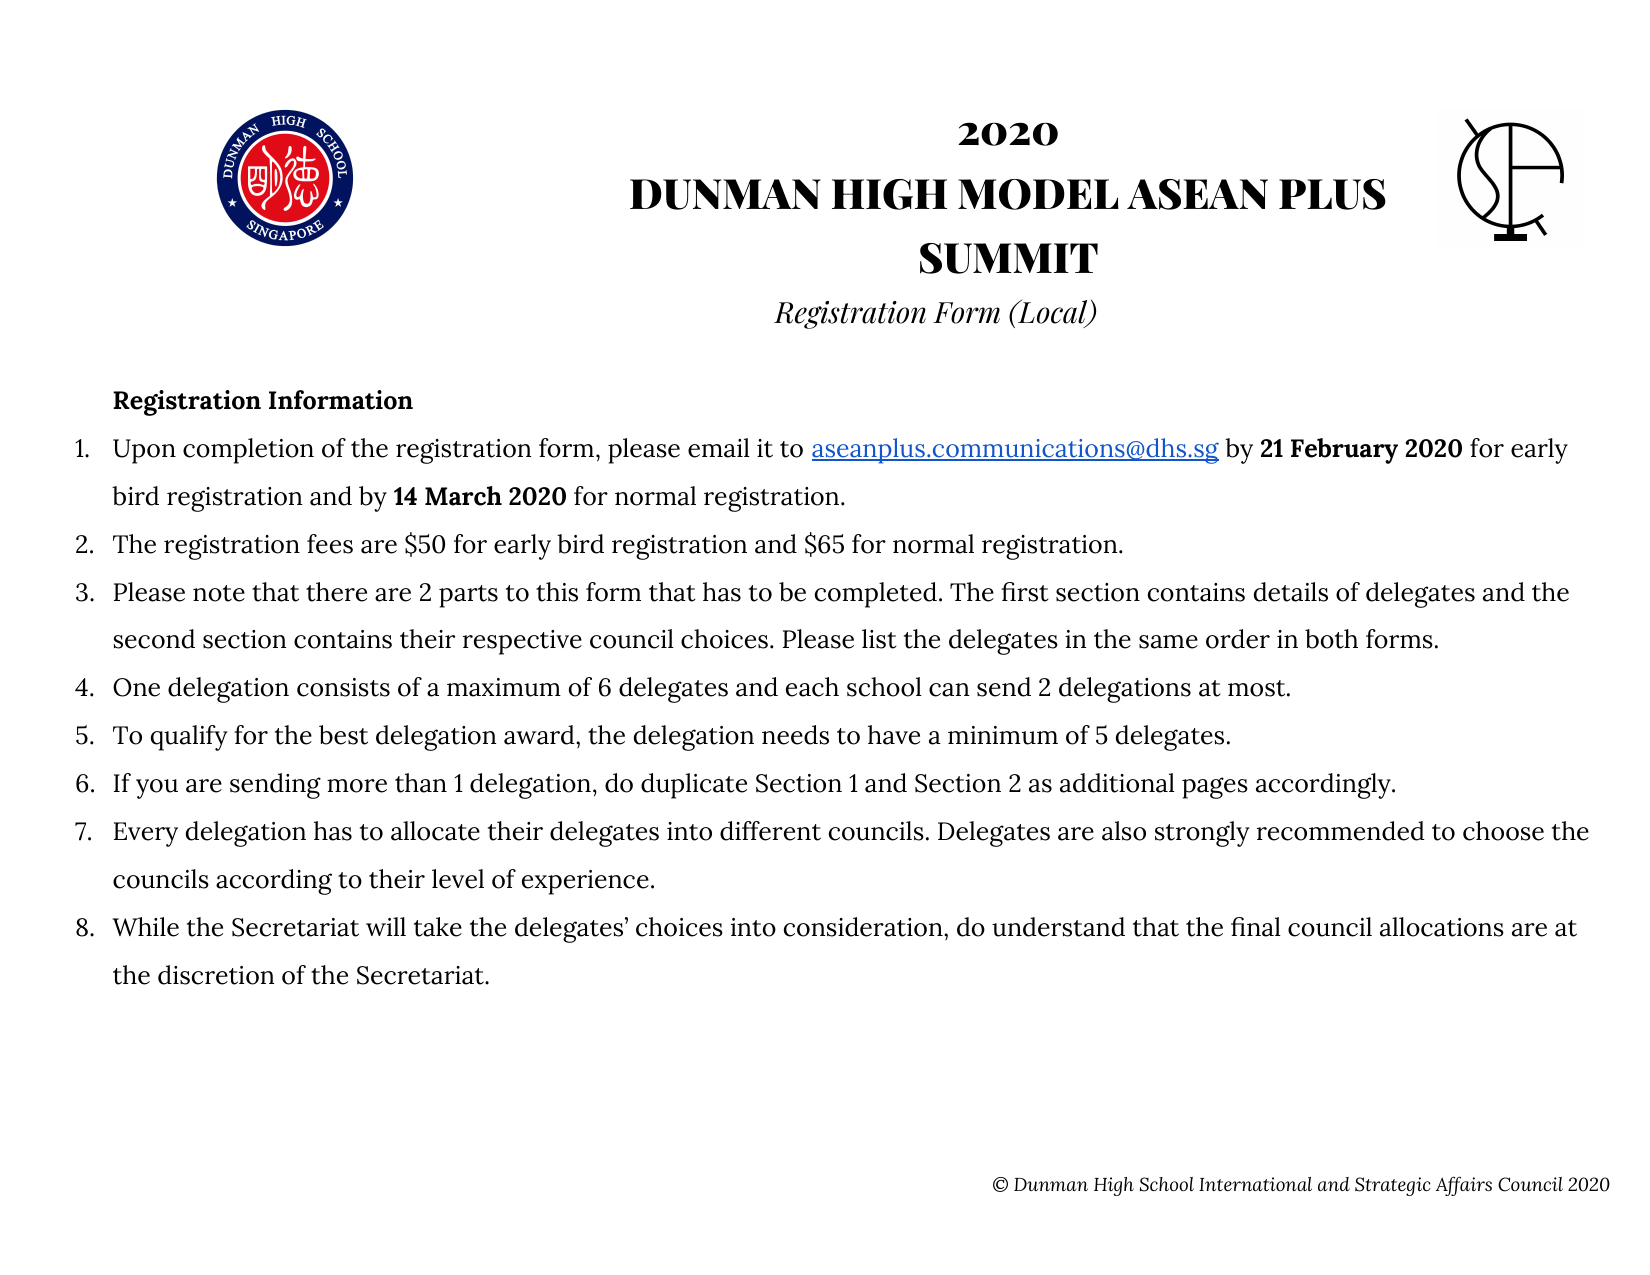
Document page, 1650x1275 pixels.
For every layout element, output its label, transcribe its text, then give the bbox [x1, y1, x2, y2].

text Registration Form (Local) [262, 292, 1612, 331]
list The registration fees are $50 for early bird registration and $65 for normal registration. [75, 528, 1612, 560]
list If you are sending more than 1 delegation, do duplicate Section 1 and Section 2 as additional pages accordingly. [75, 767, 1612, 799]
picture [215, 108, 355, 248]
text 2020 [262, 100, 1612, 156]
list While the Secretariat will take the delegates’ choices into consideration, do understand that the final council allocations are at the discretion of the Secretariat. [75, 911, 1612, 991]
text DUNMAN HIGH MODEL ASEAN PLUS SUMMIT [262, 164, 1612, 283]
text Registration Information [37, 384, 1612, 416]
list Every delegation has to allocate their delegates into different councils. Delegates are also strongly recommended to choose the councils according to their level of experience. [75, 815, 1612, 895]
list One delegation consists of a maximum of 6 delegates and each school can send 2 delegations at most. [75, 672, 1612, 704]
list Please note that there are 2 parts to this form that has to be completed. The first section contains details of delegates and the second section contains their respective council choices. Please list the delegates in the same order in both forms. [75, 576, 1612, 656]
list Upon completion of the registration form, please email it to aseanplus.communications@dhs.sg by 21 February 2020 for early bird registration and by 14 March 2020 for normal registration. [75, 432, 1612, 512]
picture [1436, 108, 1585, 248]
list To qualify for the best delegation award, the delegation needs to have a minimum of 5 delegates. [75, 719, 1612, 752]
